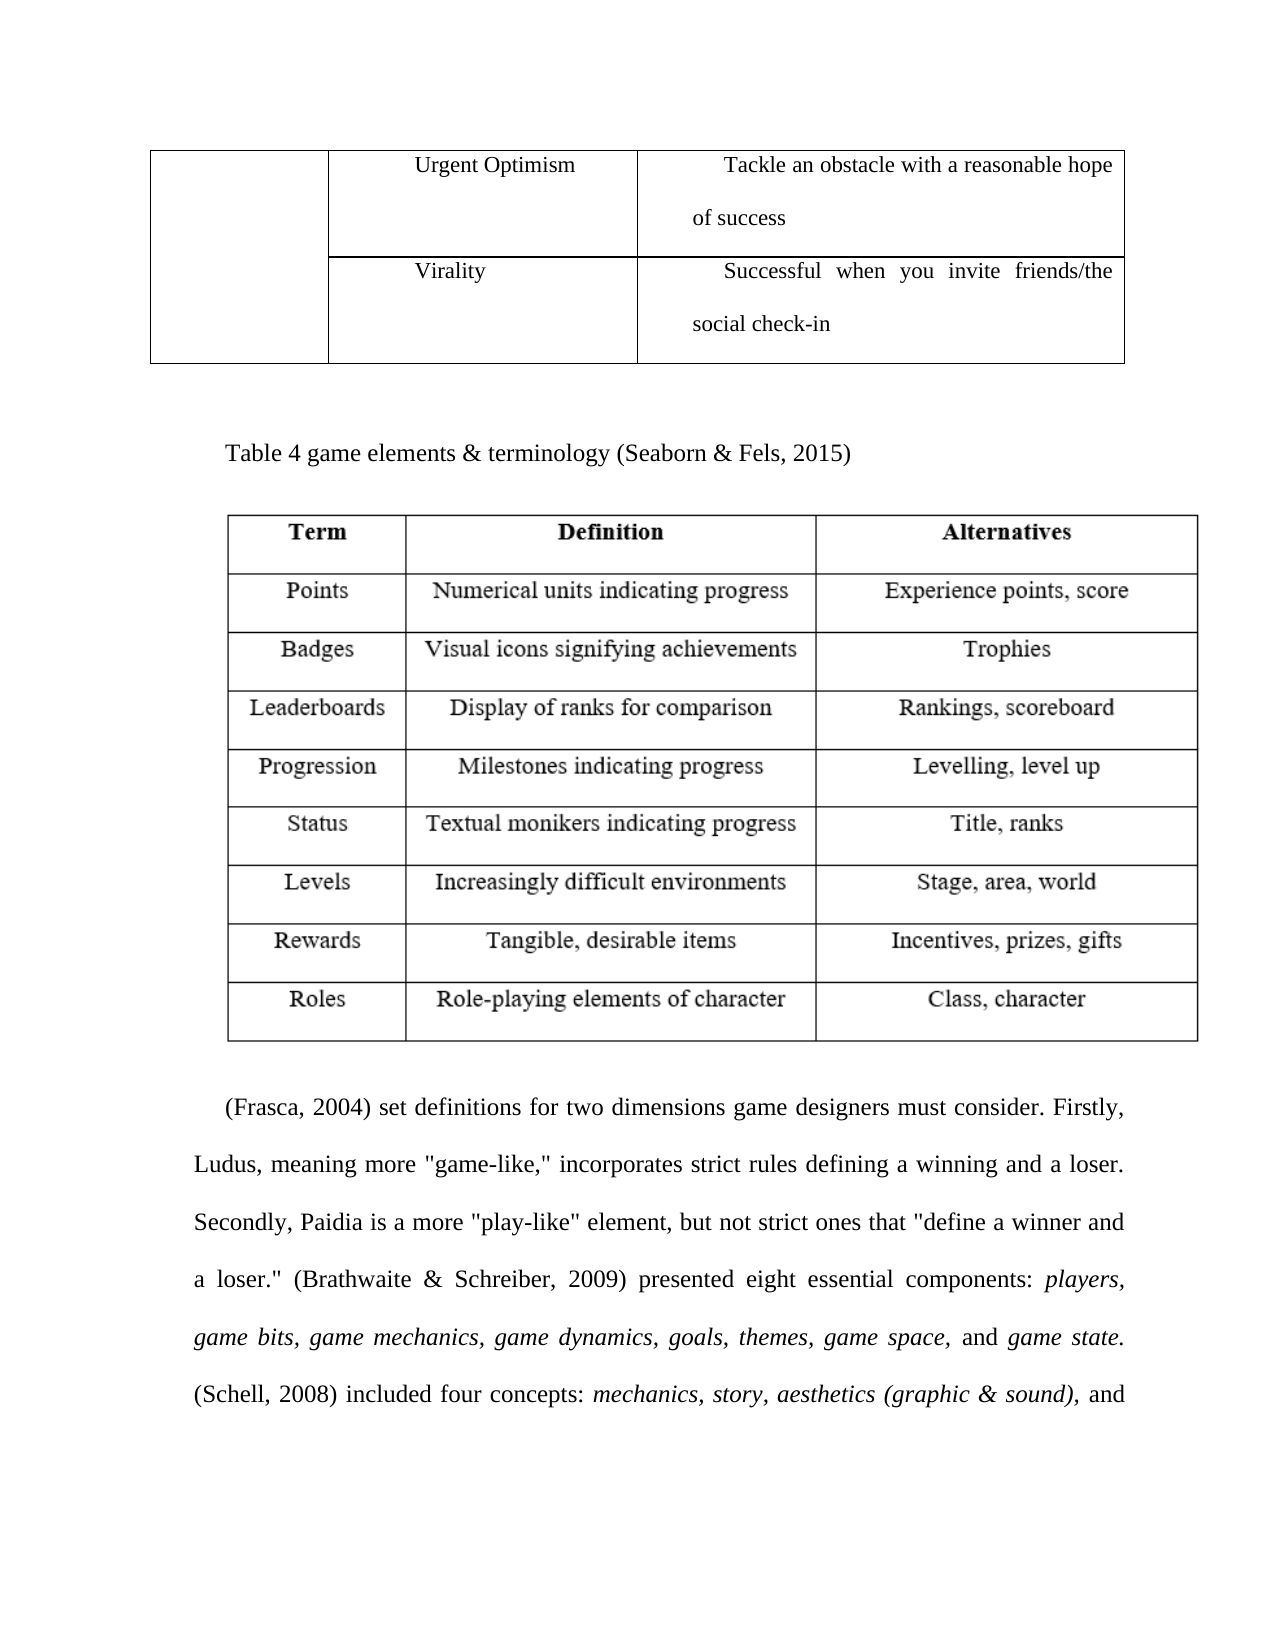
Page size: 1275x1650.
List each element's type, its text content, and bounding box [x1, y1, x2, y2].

picture [225, 512, 1200, 1047]
table_cell Urgent Optimism [329, 151, 637, 256]
table_cell Virality [329, 258, 637, 363]
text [194, 1092, 1125, 1408]
table_cell Successful when you invite friends/the social check-in [638, 258, 1124, 363]
text Table game elements & terminology [194, 438, 1125, 467]
table_cell Tackle an obstacle with a reasonable hope of success [638, 151, 1124, 256]
